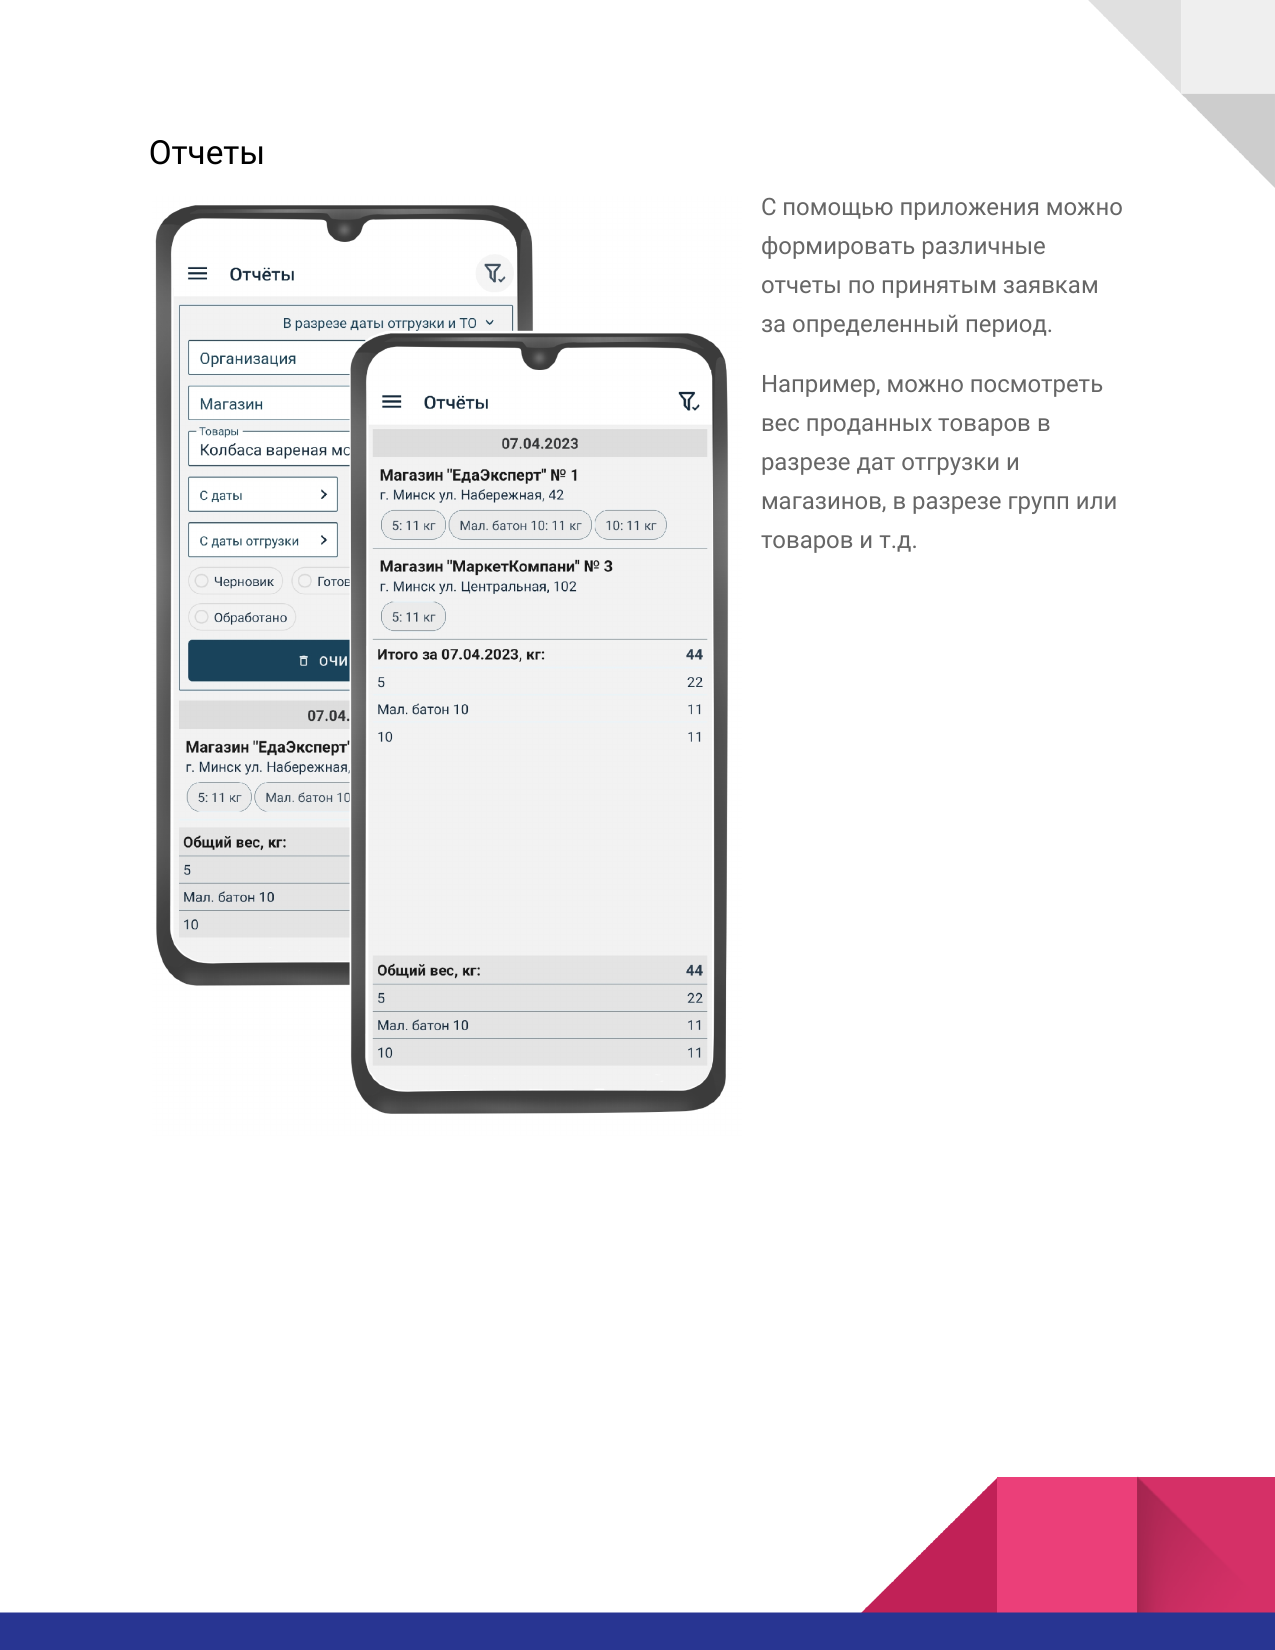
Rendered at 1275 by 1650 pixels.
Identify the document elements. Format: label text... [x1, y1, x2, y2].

text Например, можно посмотреть вес проданных товаров в разрезе дат отгрузки и магазинов, в разрезе групп или товаров и т.д. [743, 370, 1125, 555]
text С помощью приложения можно формировать различные отчеты по принятым заявкам за определенный период. [148, 193, 1125, 339]
picture [1087, 0, 1275, 188]
subtitle Отчеты [148, 133, 1125, 172]
picture [0, 1475, 1275, 1650]
picture [151, 196, 743, 1136]
